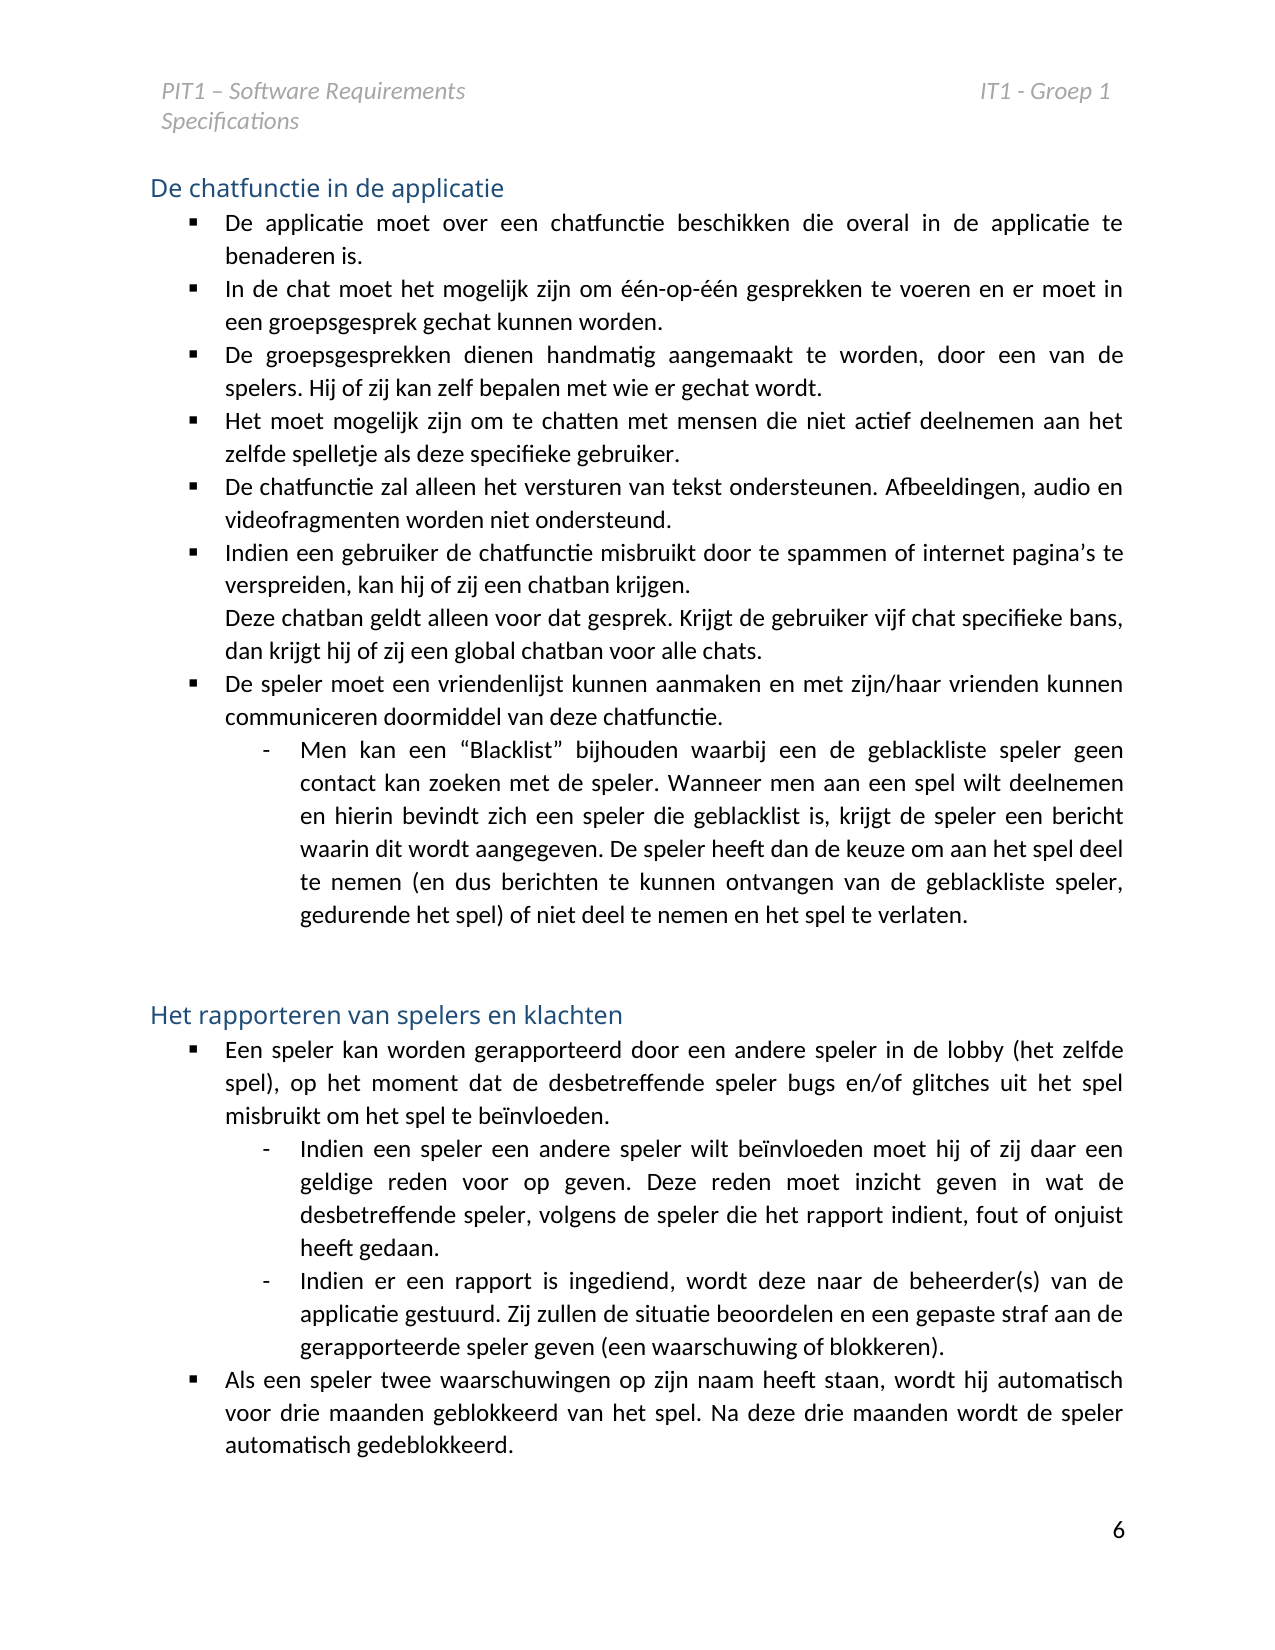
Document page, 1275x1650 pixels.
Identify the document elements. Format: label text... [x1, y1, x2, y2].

list Deze chatban geldt alleen voor dat gesprek. Krijgt de gebruiker vijf chat specifieke bans, dan krijgt hij of zij een global chatban voor alle chats. [225, 602, 1125, 666]
list Het moet mogelijk zijn om te chatten met mensen die niet actief deelnemen aan het zelfde spelletje als deze specifieke gebruiker. [187, 405, 1125, 468]
list In de chat moet het mogelijk zijn om één-op-één gesprekken te voeren en er moet in een groepsgesprek gechat kunnen worden. [187, 273, 1125, 337]
list Als een speler twee waarschuwingen op zijn naam heeft staan, wordt hij automatisch voor drie maanden geblokkeerd van het spel. Na deze drie maanden wordt de speler automatisch gedeblokkeerd. [187, 1364, 1125, 1460]
subtitle Het rapporteren van spelers en klachten [150, 998, 1125, 1032]
list Men kan een “Blacklist” bijhouden waarbij een de geblackliste speler geen contact kan zoeken met de speler. Wanneer men aan een spel wilt deelnemen en hierin bevindt zich een speler die geblacklist is, krijgt de speler een bericht waarin dit wordt aangegeven. De speler heeft dan de keuze om aan het spel deel te nemen (en dus berichten te kunnen ontvangen van de geblackliste speler, gedurende het spel) of niet deel te nemen en het spel te verlaten. [262, 734, 1125, 929]
list De applicatie moet over een chatfunctie beschikken die overal in de applicatie te benaderen is. [187, 207, 1125, 271]
list De groepsgesprekken dienen handmatig aangemaakt te worden, door een van de spelers. Hij of zij kan zelf bepalen met wie er gechat wordt. [187, 339, 1125, 403]
list Een speler kan worden gerapporteerd door een andere speler in de lobby (het zelfde spel), op het moment dat de desbetreffende speler bugs en/of glitches uit het spel misbruikt om het spel te beïnvloeden. [187, 1035, 1125, 1131]
list De chatfunctie zal alleen het versturen van tekst ondersteunen. Afbeeldingen, audio en videofragmenten worden niet ondersteund. [187, 471, 1125, 534]
list Indien een speler een andere speler wilt beïnvloeden moet hij of zij daar een geldige reden voor op geven. Deze reden moet inzicht geven in wat de desbetreffende speler, volgens de speler die het rapport indient, fout of onjuist heeft gedaan. [262, 1133, 1125, 1263]
list Indien er een rapport is ingediend, wordt deze naar de beheerder(s) van de applicatie gestuurd. Zij zullen de situatie beoordelen en een gepaste straf aan de gerapporteerde speler geven (een waarschuwing of blokkeren). [262, 1265, 1125, 1361]
subtitle De chatfunctie in de applicatie [150, 171, 1125, 205]
list Indien een gebruiker de chatfunctie misbruikt door te spammen of internet pagina’s te verspreiden, kan hij of zij een chatban krijgen. [187, 537, 1125, 600]
list De speler moet een vriendenlijst kunnen aanmaken en met zijn/haar vrienden kunnen communiceren doormiddel van deze chatfunctie. [187, 668, 1125, 732]
